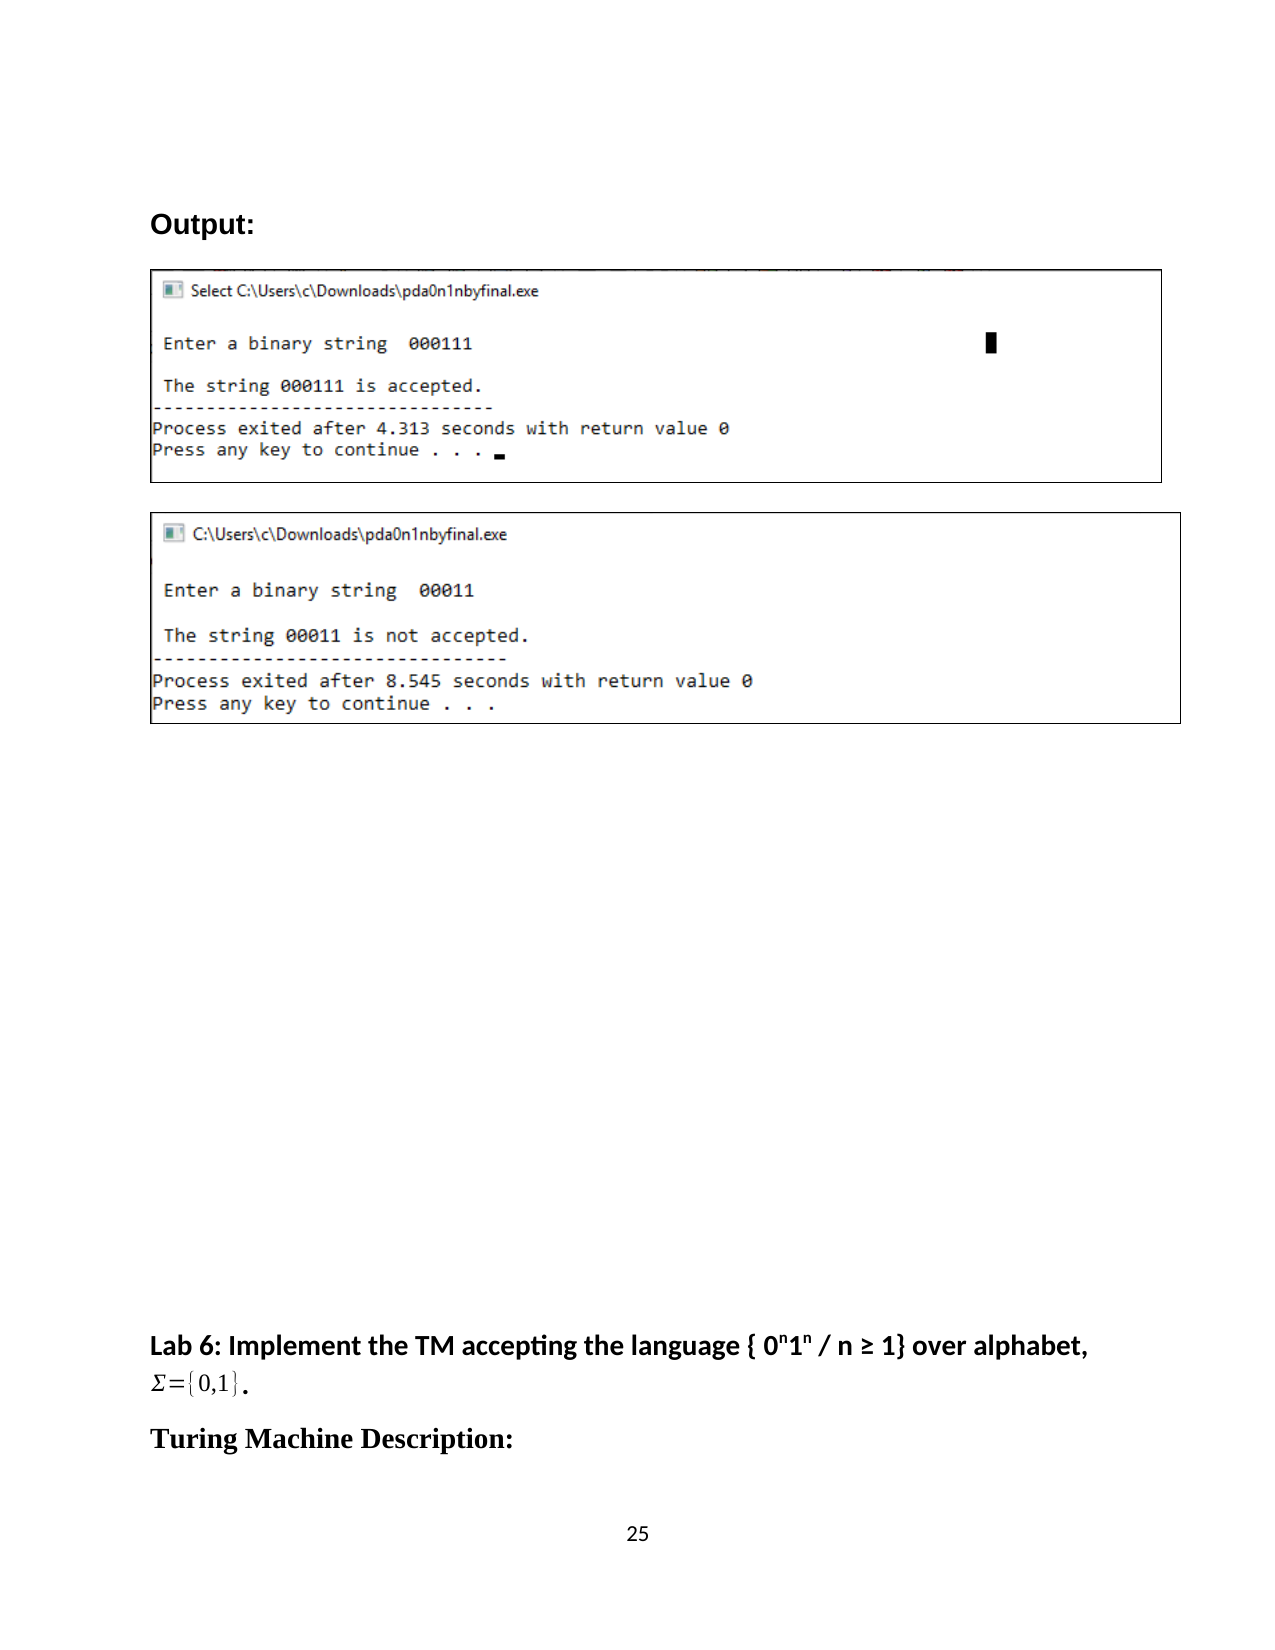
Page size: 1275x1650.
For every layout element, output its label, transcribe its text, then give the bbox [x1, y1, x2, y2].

text Lab 6: Implement the TM accepting the language { 0n1n / n ≥ 1} over alphabet, . [150, 1327, 1125, 1401]
picture [151, 270, 1161, 482]
picture [151, 513, 1180, 723]
text Turing Machine Description: [150, 1421, 1125, 1454]
text Output: [150, 207, 1125, 240]
